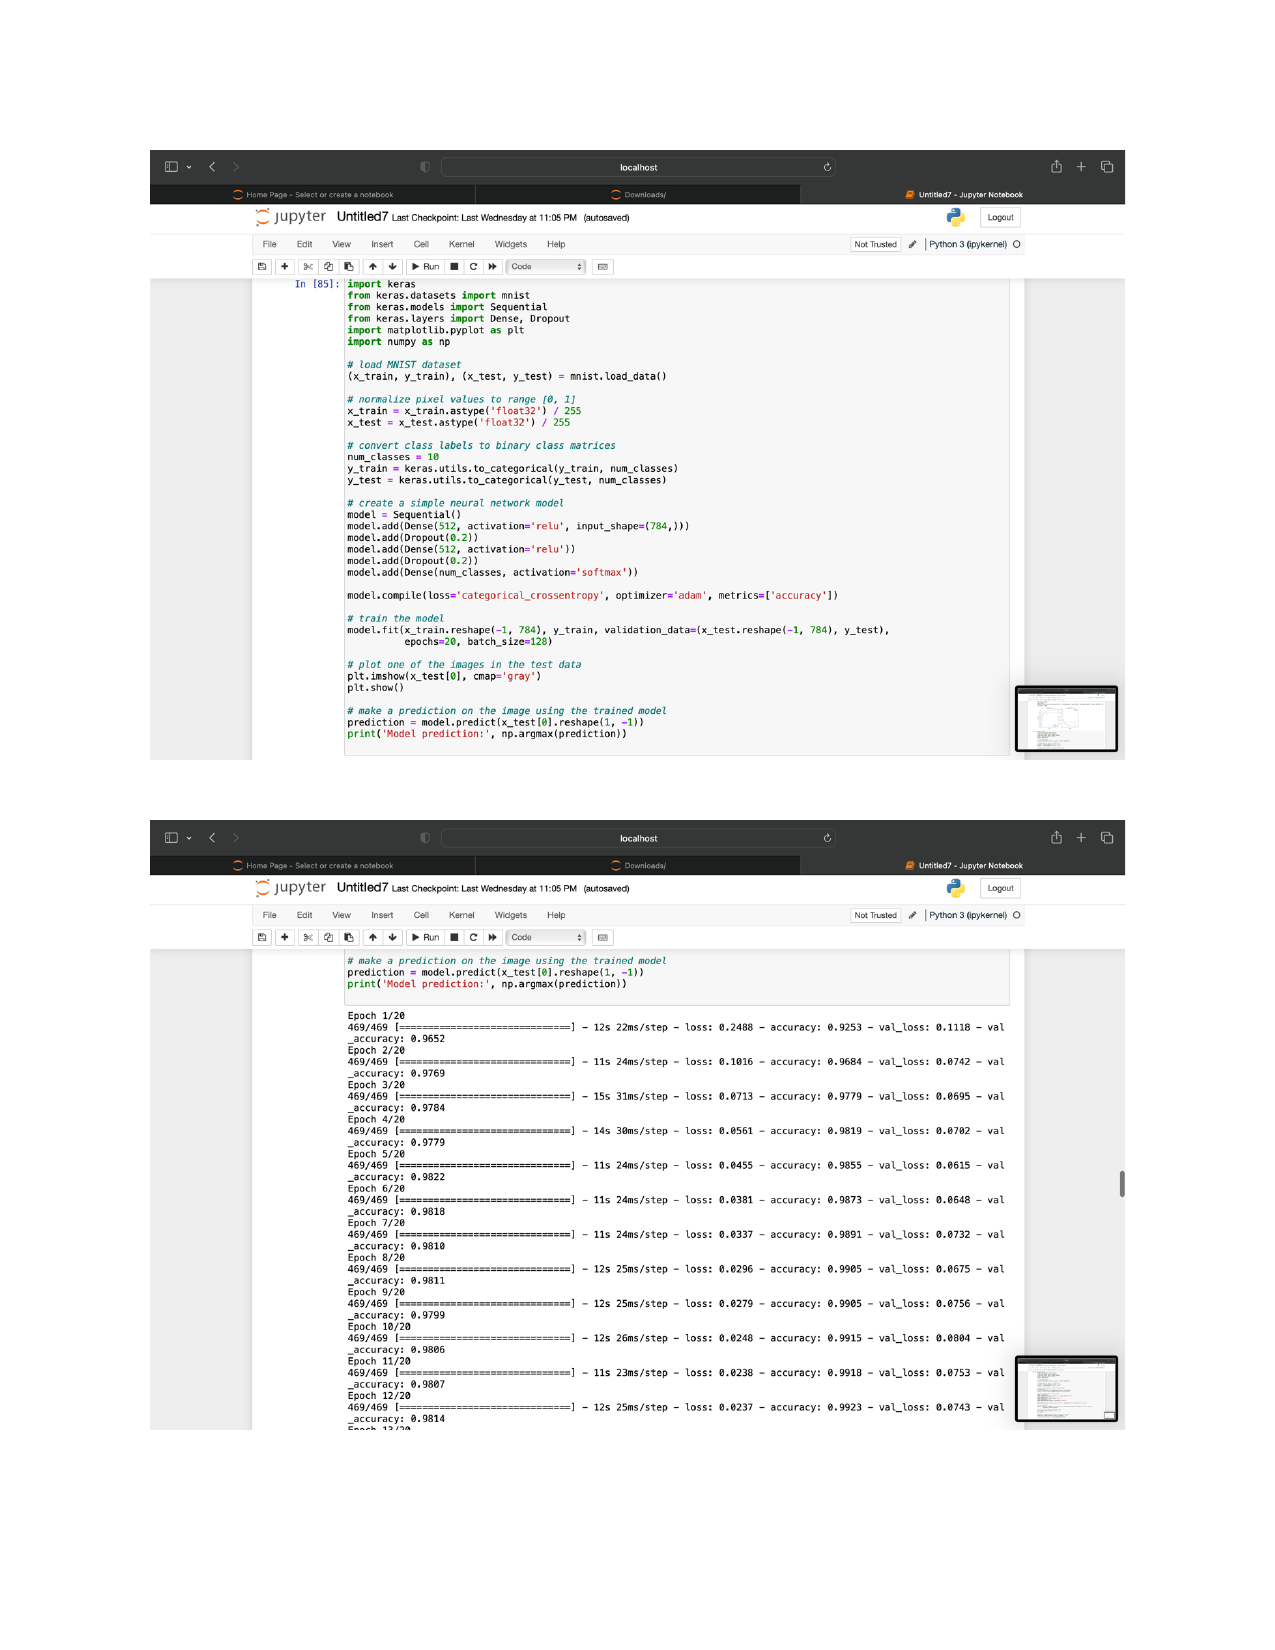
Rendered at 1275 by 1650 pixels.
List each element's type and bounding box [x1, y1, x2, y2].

picture [150, 820, 1125, 1430]
picture [150, 150, 1125, 760]
